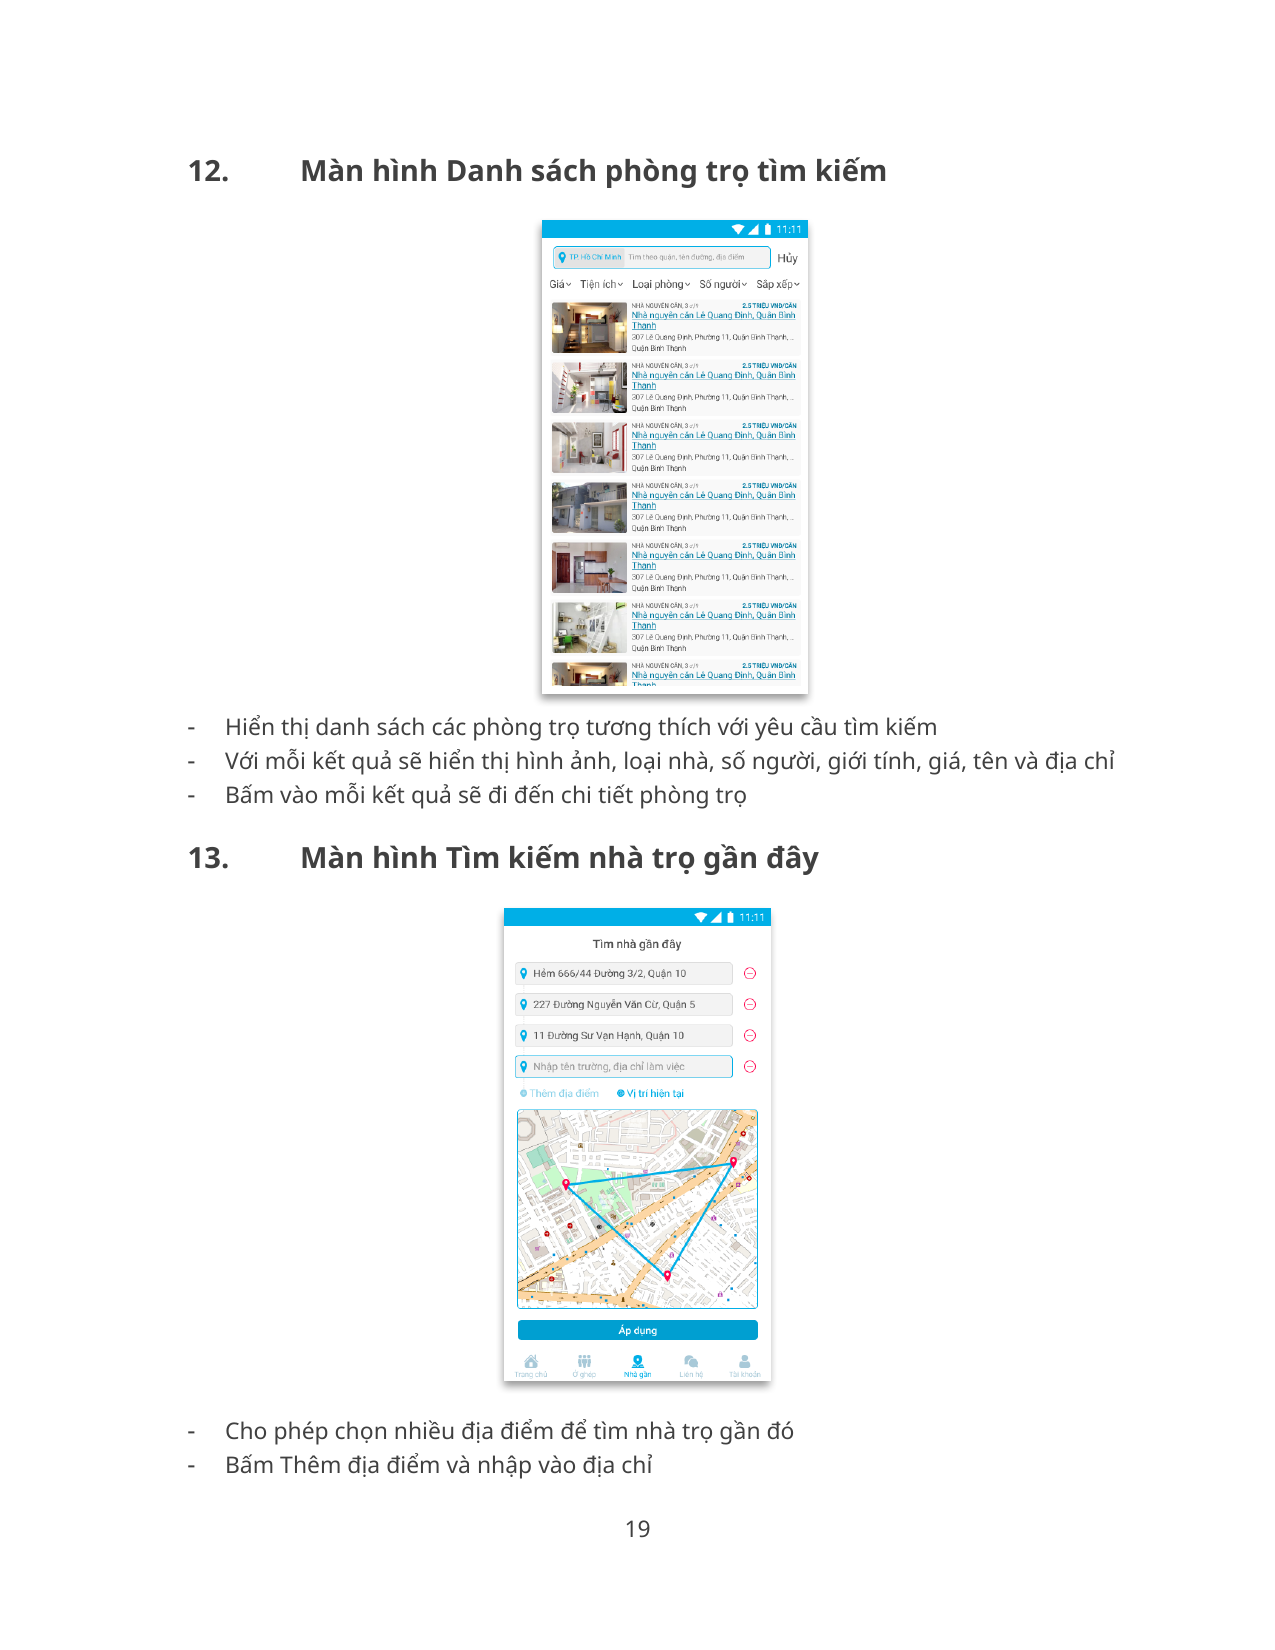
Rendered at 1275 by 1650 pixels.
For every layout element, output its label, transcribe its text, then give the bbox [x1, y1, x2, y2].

list Hiển thị danh sách các phòng trọ tương thích với yêu cầu tìm kiếm [187, 711, 1125, 742]
list Bấm vào mỗi kết quả sẽ đi đến chi tiết phòng trọ [187, 778, 1125, 810]
picture [750, 226, 758, 234]
list Với mỗi kết quả sẽ hiển thị hình ảnh, loại nhà, số người, giới tính, giá, tên và địa chỉ [187, 745, 1125, 776]
picture [696, 913, 706, 921]
list Cho phép chọn nhiều địa điểm để tìm nhà trọ gần đó [187, 1415, 1125, 1446]
picture [733, 225, 743, 233]
picture [728, 912, 733, 922]
picture [504, 927, 771, 1381]
picture [542, 239, 808, 694]
list Bấm Thêm địa điểm và nhập vào địa chỉ [187, 1449, 1125, 1480]
picture [713, 914, 721, 922]
picture [766, 224, 770, 234]
subtitle Màn hình Danh sách phòng trọ tìm kiếm [187, 150, 1125, 190]
subtitle Màn hình Tìm kiếm nhà trọ gần đây [187, 837, 1125, 877]
